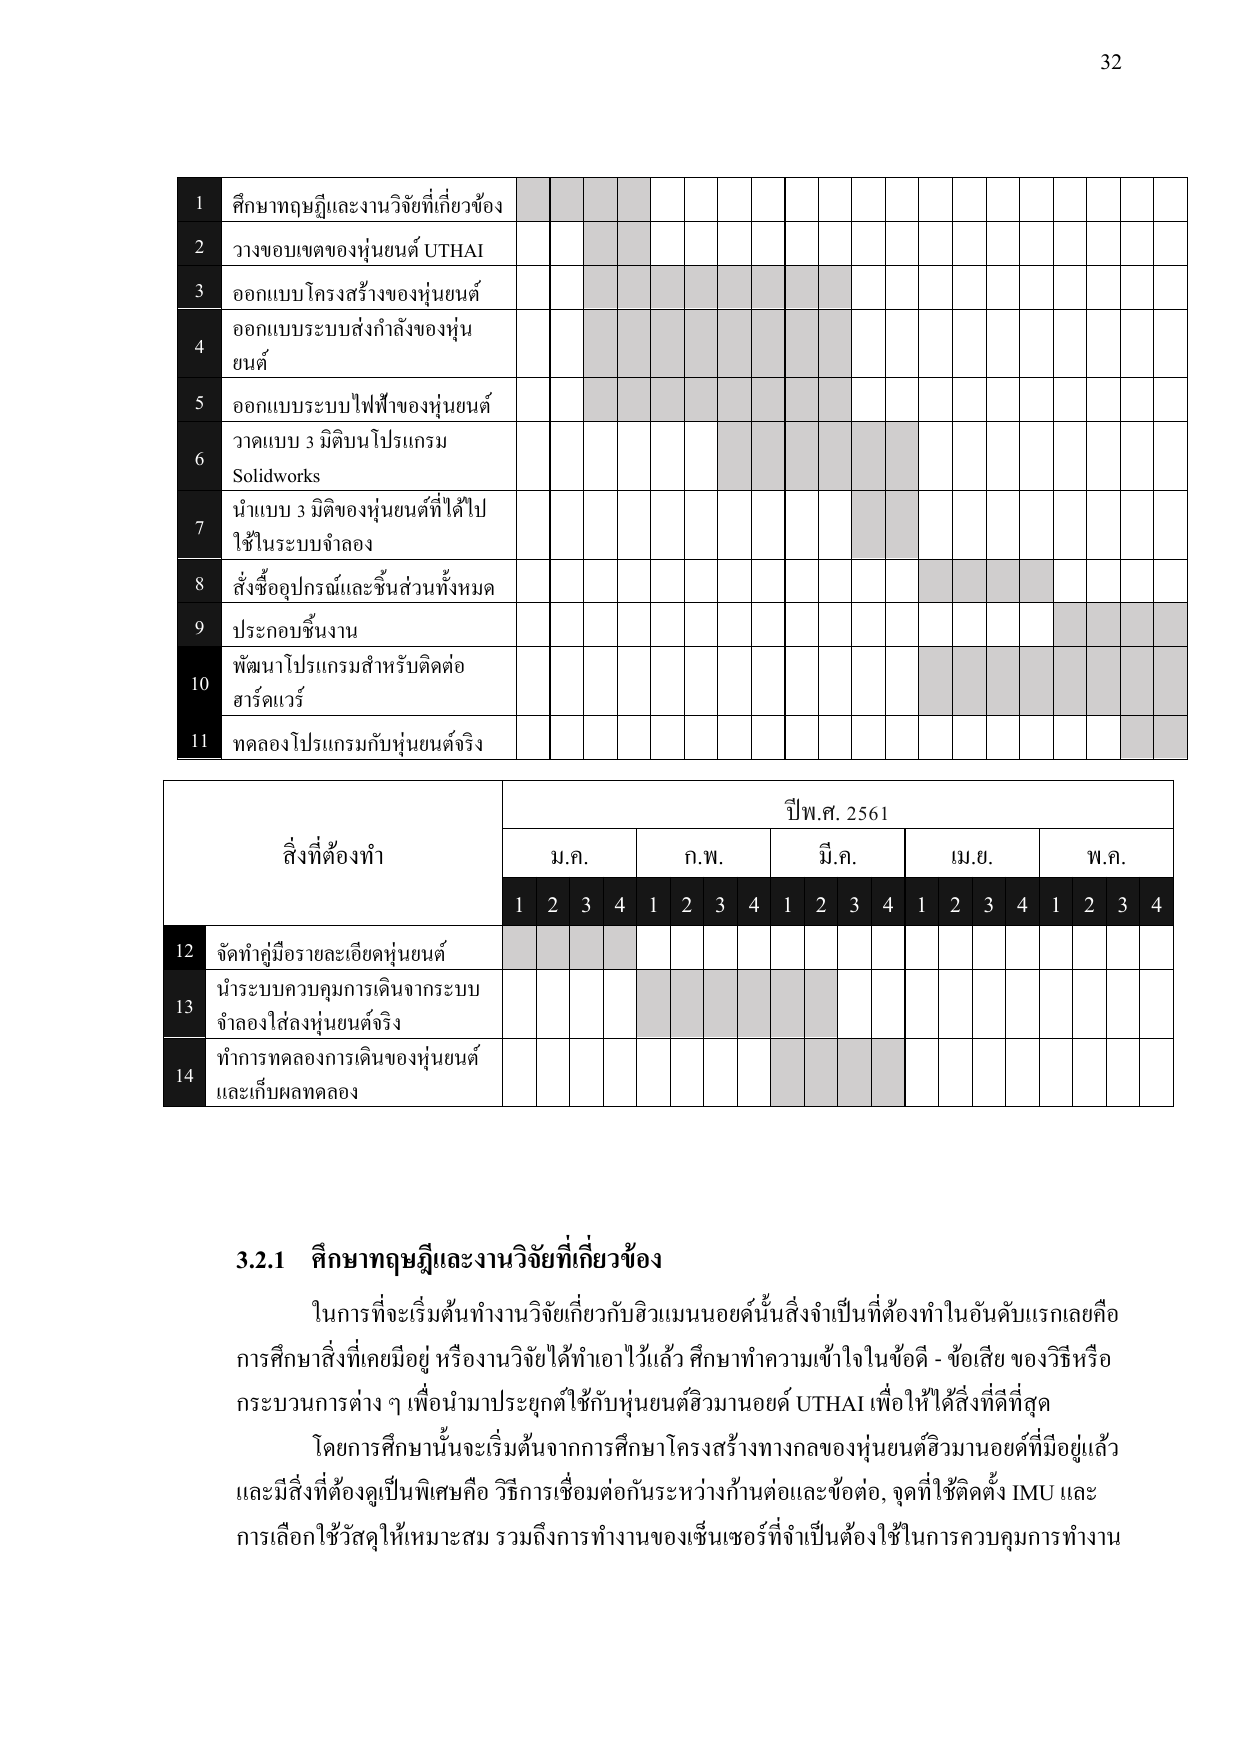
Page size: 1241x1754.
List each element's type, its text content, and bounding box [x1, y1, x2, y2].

table_cell พัฒนาโปรแกรมสำหรับติดต่อฮาร์ดแวร์ [222, 647, 516, 715]
table_cell [953, 603, 986, 646]
table_cell [503, 1039, 536, 1106]
table_cell [551, 266, 583, 308]
table_cell นำแบบ 3 มิติของหุ่นยนต์ที่ได้ไปใช้ในระบบจำลอง [222, 491, 516, 558]
table_cell [771, 1039, 804, 1106]
table_cell [771, 970, 804, 1037]
table_cell [786, 716, 818, 758]
table_cell [618, 266, 650, 308]
table_cell [618, 310, 650, 377]
table_cell [584, 560, 617, 602]
table_cell [1054, 491, 1086, 558]
table_cell [752, 491, 784, 558]
table_cell [752, 647, 784, 715]
table_cell ออกแบบระบบไฟฟ้าของหุ่นยนต์ [222, 378, 516, 421]
table_cell [819, 310, 851, 377]
table_cell [685, 560, 717, 602]
table_cell [786, 647, 818, 715]
table_cell [537, 1039, 569, 1106]
table_cell [886, 222, 918, 265]
table_cell [973, 970, 1005, 1037]
table_cell [919, 491, 952, 558]
table_cell [919, 222, 952, 265]
table_cell [1006, 1039, 1039, 1106]
table_cell [987, 560, 1019, 602]
table_cell [1073, 926, 1106, 969]
table_cell [1140, 926, 1173, 969]
table_cell [838, 1039, 871, 1106]
table_cell [819, 491, 851, 558]
table_cell [551, 603, 583, 646]
table_cell [752, 716, 784, 758]
table_cell [517, 491, 549, 558]
table_cell [1140, 1039, 1173, 1106]
table_cell [786, 422, 818, 490]
table_cell [852, 603, 885, 646]
table_cell [503, 926, 536, 969]
table_cell 4 [1006, 878, 1039, 925]
table_cell [537, 926, 569, 969]
table_cell [1020, 647, 1053, 715]
table_cell [537, 970, 569, 1037]
table_cell [685, 222, 717, 265]
table_cell [551, 178, 583, 221]
table_cell [1020, 603, 1053, 646]
table_cell [637, 970, 670, 1037]
table_cell [987, 178, 1019, 221]
table_cell [872, 970, 904, 1037]
table_cell [953, 647, 986, 715]
table_cell [1154, 178, 1187, 221]
table_cell 13 [164, 970, 205, 1037]
table_cell [517, 178, 549, 221]
table_cell [953, 560, 986, 602]
table_cell [919, 560, 952, 602]
table_cell [919, 178, 952, 221]
table_cell [1020, 266, 1053, 308]
table_cell [886, 491, 918, 558]
table_cell [1154, 491, 1187, 558]
table_cell [1087, 603, 1120, 646]
table_cell [919, 647, 952, 715]
table_cell [651, 266, 684, 308]
table_cell [604, 926, 636, 969]
table_cell 2 [805, 878, 837, 925]
table_cell [685, 266, 717, 308]
table_cell [671, 970, 703, 1037]
table_cell [517, 222, 549, 265]
table_cell 2 [1073, 878, 1106, 925]
table_cell [1020, 178, 1053, 221]
table_cell [886, 178, 918, 221]
table_cell [1121, 178, 1153, 221]
table_cell [786, 603, 818, 646]
table_cell [1121, 647, 1153, 715]
table_cell ศึกษาทฤษฏีและงานวิจัยที่เกี่ยวข้อง [222, 178, 516, 221]
table_cell [584, 378, 617, 421]
table_cell วางขอบเขตของหุ่นยนต์ UTHAI [222, 222, 516, 265]
table_cell [718, 603, 751, 646]
table_cell [953, 378, 986, 421]
table_cell [651, 378, 684, 421]
table_cell [1121, 422, 1153, 490]
table_cell [1121, 266, 1153, 308]
table_cell [852, 266, 885, 308]
table_cell [551, 378, 583, 421]
table_cell [1154, 560, 1187, 602]
table_cell [1087, 422, 1120, 490]
table_cell [919, 422, 952, 490]
table_cell [1054, 266, 1086, 308]
table_cell [953, 266, 986, 308]
table_cell [1121, 310, 1153, 377]
table_cell [939, 926, 972, 969]
table_cell 1 [1040, 878, 1072, 925]
table_cell 8 [178, 560, 221, 602]
table_cell [1154, 266, 1187, 308]
table_cell [752, 603, 784, 646]
table_cell 2 [537, 878, 569, 925]
table_cell [671, 926, 703, 969]
table_cell [872, 1039, 904, 1106]
table_cell [1121, 560, 1153, 602]
table_header ปีพ.ศ. 2561 [503, 781, 1173, 828]
table_cell [786, 222, 818, 265]
table_cell นำระบบควบคุมการเดินจากระบบจำลองใส่ลงหุ่นยนต์จริง [206, 970, 502, 1037]
table_cell [517, 266, 549, 308]
table_cell [786, 310, 818, 377]
table_cell [819, 378, 851, 421]
table_cell [973, 926, 1005, 969]
table_cell [786, 491, 818, 558]
table_cell [752, 266, 784, 308]
table_cell [1087, 716, 1120, 758]
table_cell [919, 716, 952, 758]
table_cell [1154, 647, 1187, 715]
table_cell [953, 310, 986, 377]
table_cell [718, 560, 751, 602]
table_cell 7 [178, 491, 221, 558]
table_cell [570, 926, 603, 969]
table_cell ก.พ. [637, 829, 770, 877]
table_cell [651, 422, 684, 490]
table_cell [1121, 603, 1153, 646]
table_cell [752, 422, 784, 490]
table_cell 3 [973, 878, 1005, 925]
subtitle ศึกษาทฤษฎีและงานวิจัยที่เกี่ยวข้อง [236, 1235, 1122, 1278]
table_cell [570, 1039, 603, 1106]
table_cell วาดแบบ 3 มิติบนโปรแกรม Solidworks [222, 422, 516, 490]
table_cell [718, 178, 751, 221]
table_cell [1154, 378, 1187, 421]
table_cell [718, 222, 751, 265]
table_cell [517, 422, 549, 490]
table_cell [786, 178, 818, 221]
table_cell [819, 422, 851, 490]
table_cell [1020, 716, 1053, 758]
table_cell 6 [178, 422, 221, 490]
table_cell [618, 603, 650, 646]
table_cell [886, 422, 918, 490]
table_cell [987, 716, 1019, 758]
table_cell [906, 970, 938, 1037]
table_cell [718, 647, 751, 715]
table_cell [1154, 716, 1187, 758]
table_cell 3 [178, 266, 221, 308]
table_cell ทำการทดลองการเดินของหุ่นยนต์และเก็บผลทดลอง [206, 1039, 502, 1106]
table_cell [604, 1039, 636, 1106]
table_cell [618, 178, 650, 221]
table_cell [852, 378, 885, 421]
table_cell [517, 310, 549, 377]
table_cell [805, 926, 837, 969]
table_cell [718, 491, 751, 558]
table_cell [852, 178, 885, 221]
table_cell มี.ค. [771, 829, 904, 877]
table_cell [939, 970, 972, 1037]
table_cell [771, 926, 804, 969]
table_cell [1054, 603, 1086, 646]
table_cell [738, 970, 770, 1037]
table_cell [1054, 647, 1086, 715]
table_cell 4 [178, 310, 221, 377]
table_cell [1020, 491, 1053, 558]
table_cell [1073, 970, 1106, 1037]
table_cell [685, 603, 717, 646]
table_cell [987, 603, 1019, 646]
table_cell [886, 716, 918, 758]
table_cell 3 [570, 878, 603, 925]
table_cell [1087, 310, 1120, 377]
table_header สิ่งที่ต้องทำ [164, 781, 502, 925]
table_cell [718, 266, 751, 308]
table_cell [584, 716, 617, 758]
table_cell 3 [1107, 878, 1139, 925]
table_cell 2 [178, 222, 221, 265]
table_cell [584, 491, 617, 558]
table_cell [872, 926, 904, 969]
table_cell [1020, 560, 1053, 602]
table_cell [718, 378, 751, 421]
table_cell [685, 422, 717, 490]
table_cell [852, 422, 885, 490]
table_cell [1006, 926, 1039, 969]
table_cell [651, 560, 684, 602]
table_cell [886, 647, 918, 715]
table_cell [1154, 310, 1187, 377]
table_cell [1040, 926, 1072, 969]
table_cell [1020, 378, 1053, 421]
table_cell [852, 716, 885, 758]
table_cell [1140, 970, 1173, 1037]
table_cell [819, 560, 851, 602]
table_cell [919, 266, 952, 308]
table_cell 4 [604, 878, 636, 925]
table_cell [685, 647, 717, 715]
table_cell [838, 926, 871, 969]
table_cell [584, 310, 617, 377]
table_cell [618, 422, 650, 490]
table_cell [852, 647, 885, 715]
table_cell [1154, 422, 1187, 490]
table_cell [1020, 222, 1053, 265]
table_cell [618, 647, 650, 715]
table_cell [819, 178, 851, 221]
table_cell [1054, 378, 1086, 421]
table_cell เม.ย. [906, 829, 1039, 877]
table_cell [886, 603, 918, 646]
table_cell [618, 560, 650, 602]
table_cell [704, 970, 737, 1037]
table_cell [738, 926, 770, 969]
table_cell 14 [164, 1039, 205, 1106]
table_cell [551, 491, 583, 558]
table_cell [838, 970, 871, 1037]
table_cell 4 [872, 878, 904, 925]
table_cell [906, 926, 938, 969]
table_cell [685, 491, 717, 558]
table_cell [953, 178, 986, 221]
table_cell ออกแบบโครงสร้างของหุ่นยนต์ [222, 266, 516, 308]
table_cell [718, 310, 751, 377]
table_cell ออกแบบระบบส่งกำลังของหุ่นยนต์ [222, 310, 516, 377]
table_cell สั่งซื้ออุปกรณ์และชิ้นส่วนทั้งหมด [222, 560, 516, 602]
table_cell [551, 422, 583, 490]
table_cell [618, 222, 650, 265]
table_cell 2 [939, 878, 972, 925]
table_cell [551, 716, 583, 758]
table_cell [551, 560, 583, 602]
table_cell [1154, 603, 1187, 646]
table_cell [651, 491, 684, 558]
table_cell [805, 970, 837, 1037]
table_cell [1073, 1039, 1106, 1106]
table_cell 9 [178, 603, 221, 646]
table_cell [819, 647, 851, 715]
table_cell [919, 310, 952, 377]
table_cell [987, 378, 1019, 421]
table_cell [1107, 1039, 1139, 1106]
table_cell [752, 310, 784, 377]
table_cell [685, 178, 717, 221]
table_cell 2 [671, 878, 703, 925]
table_cell [886, 310, 918, 377]
table_cell พ.ค. [1040, 829, 1173, 877]
table_cell 4 [1140, 878, 1173, 925]
table_cell [1040, 1039, 1072, 1106]
table_cell [1054, 422, 1086, 490]
table_cell [1040, 970, 1072, 1037]
table_cell [604, 970, 636, 1037]
table_cell [618, 378, 650, 421]
table_cell ทดลองโปรแกรมกับหุ่นยนต์จริง [222, 716, 516, 758]
table_cell [752, 560, 784, 602]
table_cell [1054, 716, 1086, 758]
table_cell [517, 716, 549, 758]
table_cell [637, 1039, 670, 1106]
table_cell [685, 716, 717, 758]
table_cell [939, 1039, 972, 1106]
table_cell [953, 422, 986, 490]
table_cell 12 [164, 926, 205, 969]
table_cell [1020, 310, 1053, 377]
table_cell [752, 222, 784, 265]
table_cell [618, 491, 650, 558]
table_cell [953, 716, 986, 758]
table_cell [819, 266, 851, 308]
table_cell [906, 1039, 938, 1106]
table_cell [651, 222, 684, 265]
table_cell [584, 178, 617, 221]
table_cell [517, 647, 549, 715]
table_cell [1054, 222, 1086, 265]
table_cell [637, 926, 670, 969]
table_cell [738, 1039, 770, 1106]
table_cell [570, 970, 603, 1037]
table_cell [651, 647, 684, 715]
table_cell 1 [906, 878, 938, 925]
table_cell ม.ค. [503, 829, 636, 877]
table_cell [973, 1039, 1005, 1106]
table_cell [1121, 378, 1153, 421]
table_cell [584, 603, 617, 646]
table_cell [503, 970, 536, 1037]
table_cell [551, 647, 583, 715]
table_cell [1121, 491, 1153, 558]
table_cell [1121, 222, 1153, 265]
table_cell [987, 222, 1019, 265]
table_cell [1087, 178, 1120, 221]
table_cell [704, 926, 737, 969]
table_cell [1087, 222, 1120, 265]
table_cell [1121, 716, 1153, 758]
table_cell [671, 1039, 703, 1106]
table_cell [718, 716, 751, 758]
table_cell [987, 647, 1019, 715]
table_cell [886, 560, 918, 602]
table_cell [584, 422, 617, 490]
table_cell [517, 560, 549, 602]
table_cell [651, 716, 684, 758]
table_cell [584, 222, 617, 265]
text ในการที่จะเริ่มต้นทำงานวิจัยเกี่ยวกับฮิวแมนนอยด์นั้นสิ่งจำเป็นที่ต้องทำในอันดับแรกเลยคือการศึกษาสิ่งที่เคยมีอยู่ หรืองานวิจัยได้ทำเอาไว้แล้ว ศึกษาทำความเข้าใจในข้อดี - ข้อเสีย ของวิธีหรือกระบวนการต่าง ๆ เพื่อนำมาประยุกต์ใช้กับหุ่นยนต์ฮิวมานอยด์ UTHAI เพื่อให้ได้สิ่งที่ดีที่สุด [236, 1292, 1122, 1420]
table_cell [953, 222, 986, 265]
table_cell [987, 310, 1019, 377]
table_cell [987, 266, 1019, 308]
table_cell [953, 491, 986, 558]
table_cell [852, 560, 885, 602]
table_cell [618, 716, 650, 758]
table_cell [786, 560, 818, 602]
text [236, 1426, 1122, 1553]
table_cell [1087, 647, 1120, 715]
table_cell 3 [704, 878, 737, 925]
table_cell ประกอบชิ้นงาน [222, 603, 516, 646]
table_cell [852, 491, 885, 558]
table_cell [819, 603, 851, 646]
table_cell 1 [178, 178, 221, 221]
table_cell 1 [503, 878, 536, 925]
table_cell [517, 378, 549, 421]
table_cell [752, 178, 784, 221]
table_cell [1087, 266, 1120, 308]
table_cell [1006, 970, 1039, 1037]
table_cell [1107, 926, 1139, 969]
table_cell [805, 1039, 837, 1106]
table_cell [819, 716, 851, 758]
table_cell 1 [771, 878, 804, 925]
table_cell [685, 378, 717, 421]
table_cell [1020, 422, 1053, 490]
table_cell [852, 222, 885, 265]
table_cell [819, 222, 851, 265]
table_cell [651, 178, 684, 221]
table_cell [1087, 378, 1120, 421]
table_cell [1054, 310, 1086, 377]
table_cell [1054, 178, 1086, 221]
table_cell [987, 422, 1019, 490]
table_cell [651, 310, 684, 377]
table_cell [1054, 560, 1086, 602]
table_cell 3 [838, 878, 871, 925]
table_cell [919, 378, 952, 421]
table_cell [1087, 560, 1120, 602]
table_cell [551, 222, 583, 265]
table_cell [685, 310, 717, 377]
table_cell 4 [738, 878, 770, 925]
table_cell [651, 603, 684, 646]
table_cell [886, 378, 918, 421]
table_cell จัดทำคู่มือรายละเอียดหุ่นยนต์ [206, 926, 502, 969]
table_cell [1154, 222, 1187, 265]
table_cell [987, 491, 1019, 558]
table_cell [752, 378, 784, 421]
table_cell 1 [637, 878, 670, 925]
table_cell [852, 310, 885, 377]
table_cell 11 [178, 716, 221, 758]
table_cell [786, 378, 818, 421]
table_cell [517, 603, 549, 646]
table_cell [718, 422, 751, 490]
table_cell [919, 603, 952, 646]
table_cell [1087, 491, 1120, 558]
table_cell [584, 647, 617, 715]
table_cell 5 [178, 378, 221, 421]
table_cell 10 [178, 647, 221, 715]
table_cell [786, 266, 818, 308]
table_cell [551, 310, 583, 377]
table_cell [1107, 970, 1139, 1037]
table_cell [584, 266, 617, 308]
table_cell [704, 1039, 737, 1106]
table_cell [886, 266, 918, 308]
